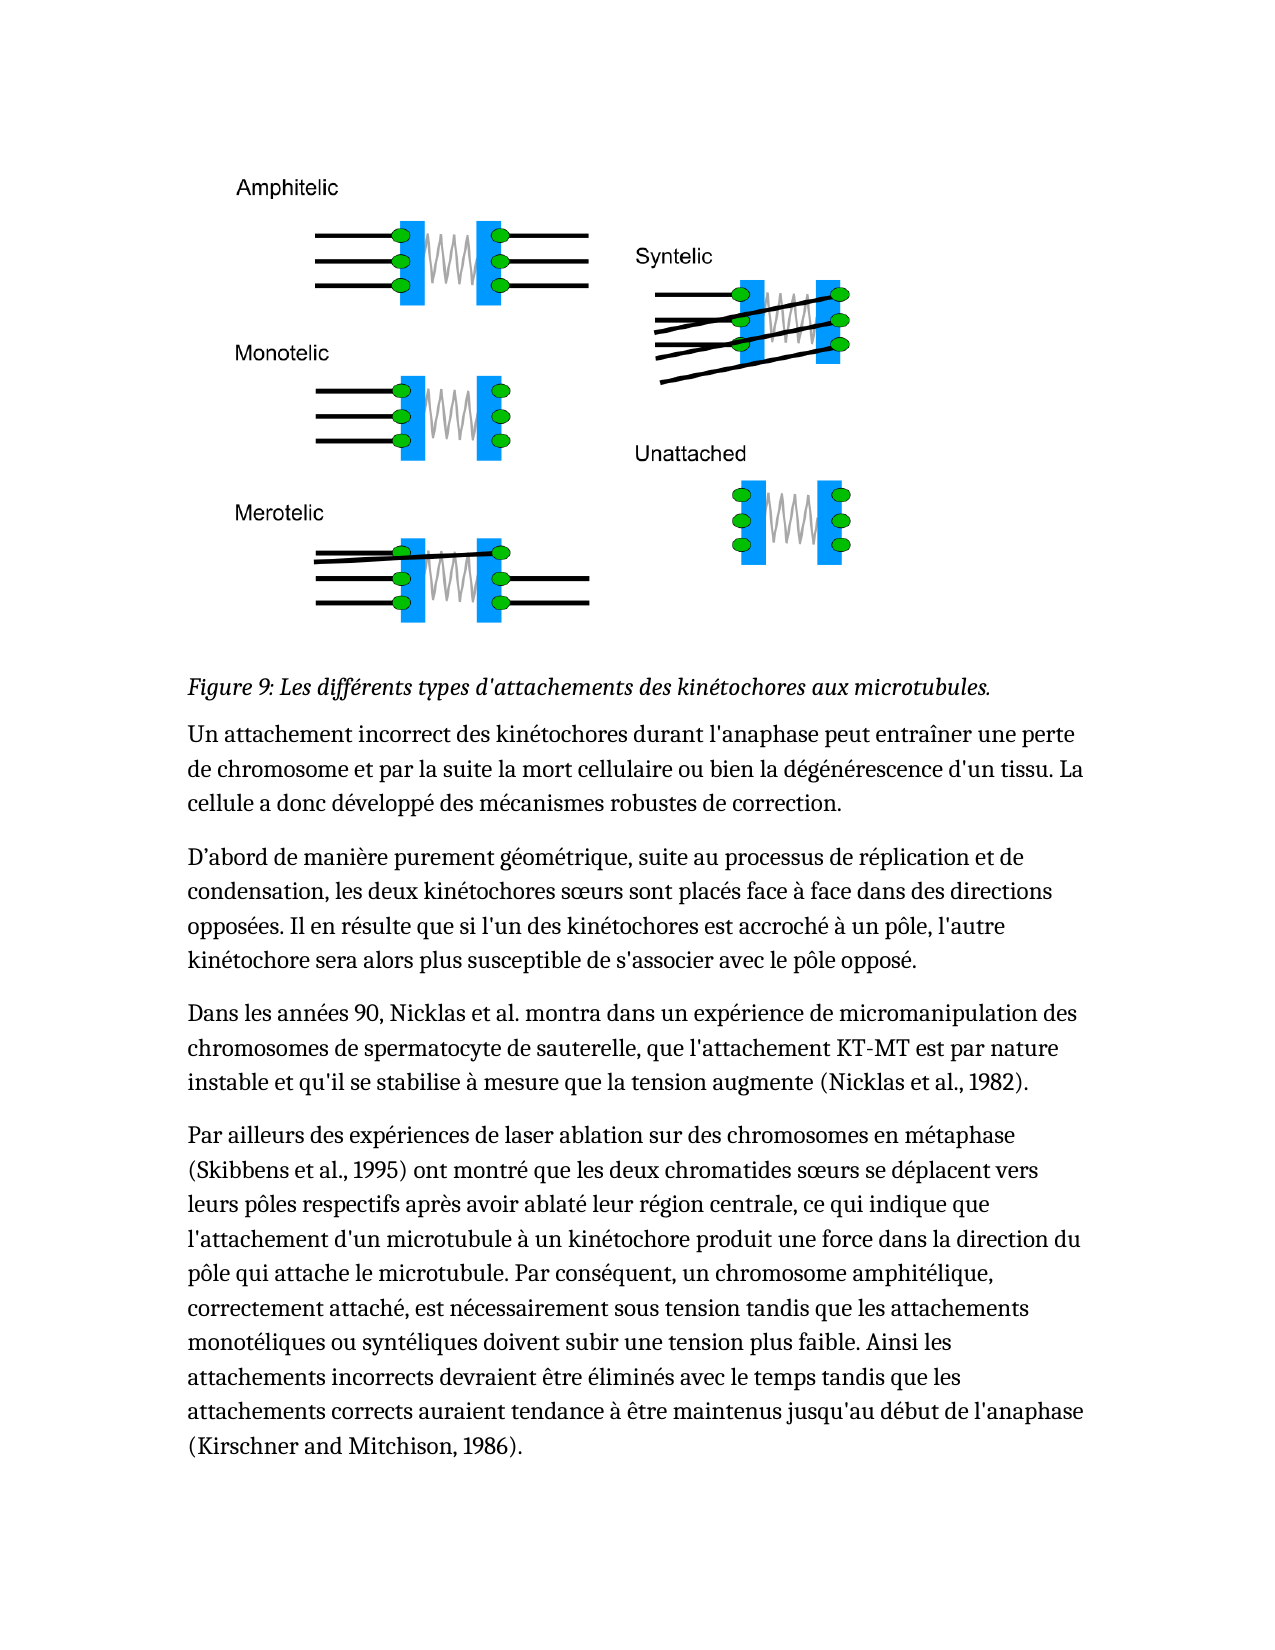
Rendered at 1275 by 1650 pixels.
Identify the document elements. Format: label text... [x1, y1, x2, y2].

text Un attachement incorrect des kinétochores durant l'anaphase peut entraîner une perte de chromosome et par la suite la mort cellulaire ou bien la dégénérescence d'un tissu. La cellule a donc développé des mécanismes robustes de correction. [187, 720, 1087, 818]
text D’abord de manière purement géométrique, suite au processus de réplication et de condensation, les deux kinétochores sœurs sont placés face à face dans des directions opposées. Il en résulte que si l'un des kinétochores est accroché à un pôle, l'autre kinétochore sera alors plus susceptible de s'associer avec le pôle opposé. [187, 843, 1087, 975]
text Par ailleurs des expériences de laser ablation sur des chromosomes en métaphase (Skibbens et al., 1995) ont montré que les deux chromatides sœurs se déplacent vers leurs pôles respectifs après avoir ablaté leur région centrale, ce qui indique que l'attachement d'un microtubule à un kinétochore produit une force dans la direction du pôle qui attache le microtubule. Par conséquent, un chromosome amphitélique, correctement attaché, est nécessairement sous tension tandis que les attachements monotéliques ou syntéliques doivent subir une tension plus faible. Ainsi les attachements incorrects devraient être éliminés avec le temps tandis que les attachements corrects auraient tendance à être maintenus jusqu'au début de l'anaphase (Kirschner and Mitchison, 1986). [187, 1121, 1087, 1461]
text Dans les années 90, Nicklas et al. montra dans un expérience de micromanipulation des chromosomes de spermatocyte de sauterelle, que l'attachement KT-MT est par nature instable et qu'il se stabilise à mesure que la tension augmente (Nicklas et al., 1982). [187, 999, 1087, 1097]
text Figure 9: Les différents types d'attachements des kinétochores aux microtubules. [187, 673, 1087, 702]
picture [206, 150, 880, 652]
